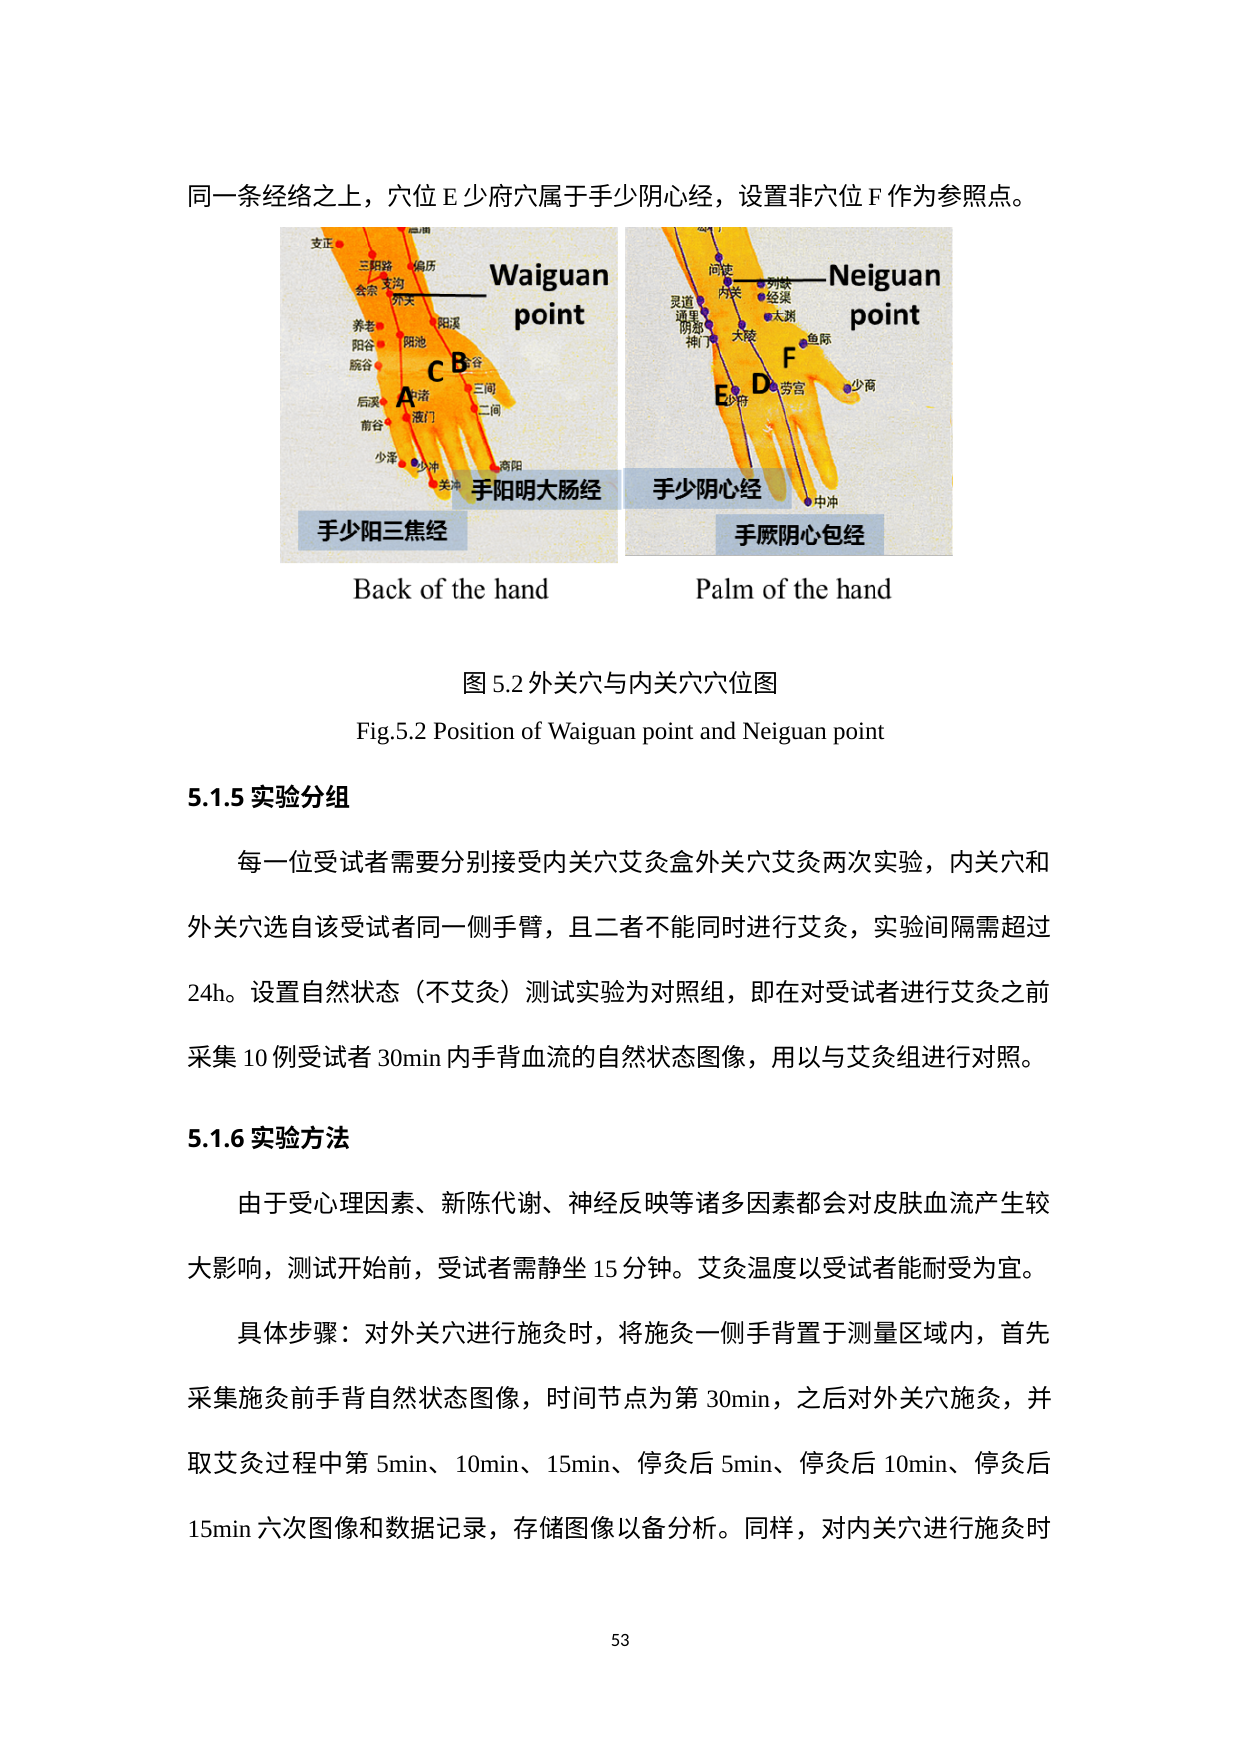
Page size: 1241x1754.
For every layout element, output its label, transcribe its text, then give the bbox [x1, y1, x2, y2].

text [187, 1299, 1053, 1559]
text 由于受心理因素、新陈代谢、神经反映等诸多因素都会对皮肤血流产生较大影响，测试开始前，受试者需静坐15分钟。艾灸温度以受试者能耐受为宜。 [187, 1169, 1053, 1299]
text 每一位受试者需要分别接受内关穴艾灸盒外关穴艾灸两次实验，内关穴和外关穴选自该受试者同一侧手臂，且二者不能同时进行艾灸，实验间隔需超过24h。设置自然状态（不艾灸）测试实验为对照组，即在对受试者进行艾灸之前采集10例受试者30min内手背血流的自然状态图像，用以与艾灸组进行对照。 [187, 828, 1053, 1088]
text Fig.5.2 Position of Waiguan point and Neiguan point [187, 714, 1053, 747]
text 5.1.6实验方法 [187, 1104, 1053, 1169]
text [187, 162, 1053, 227]
text 5.1.5实验分组 [187, 763, 1053, 828]
picture [280, 227, 961, 622]
text 图5.2外关穴与内关穴穴位图 [187, 649, 1053, 714]
